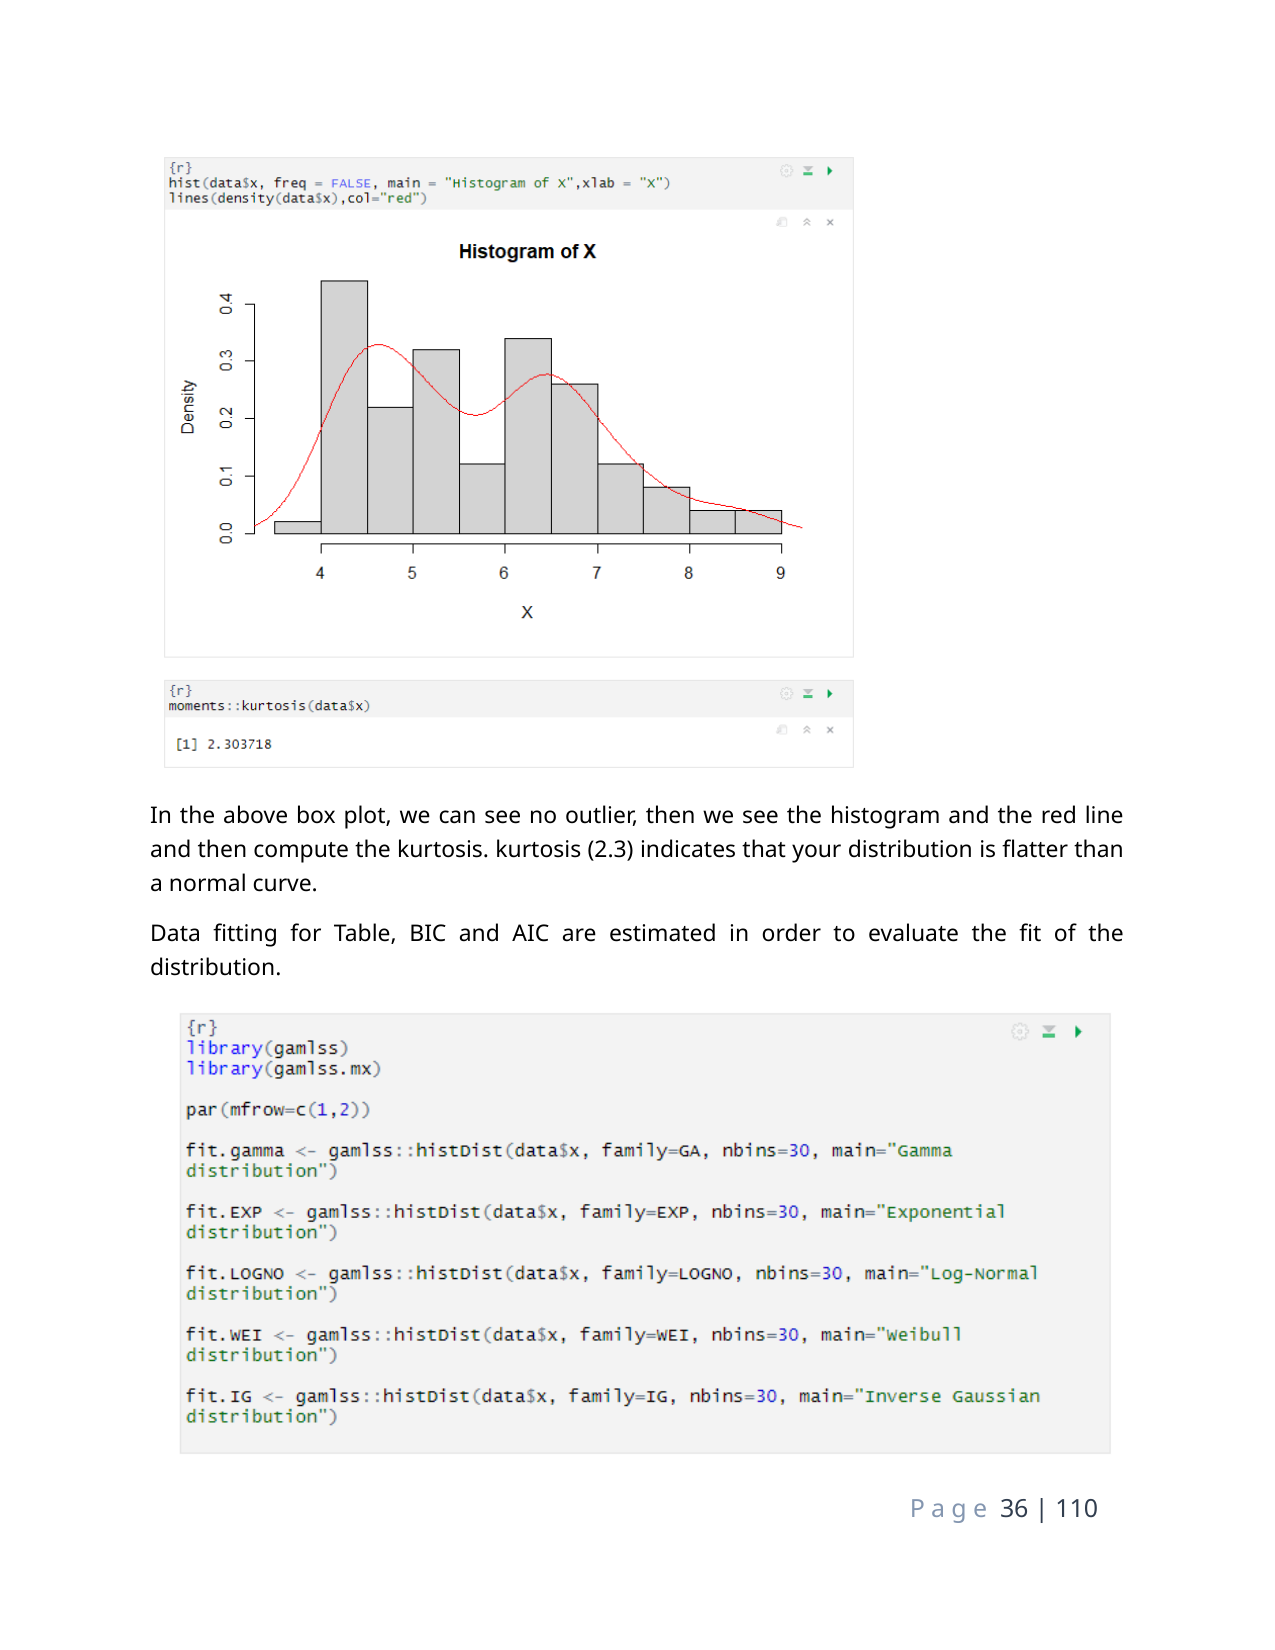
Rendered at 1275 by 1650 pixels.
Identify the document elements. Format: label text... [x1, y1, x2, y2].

picture [150, 150, 866, 780]
text In the above box plot, we can see no outlier, then we see the histogram and the red line and then compute the kurtosis. kurtosis (2.3) indicates that your distribution is flatter than a normal curve. [150, 799, 1125, 898]
text Data fitting for Table, BIC and AIC are estimated in order to evaluate the fit of the distribution. [150, 917, 1125, 982]
picture [150, 1001, 1125, 1465]
